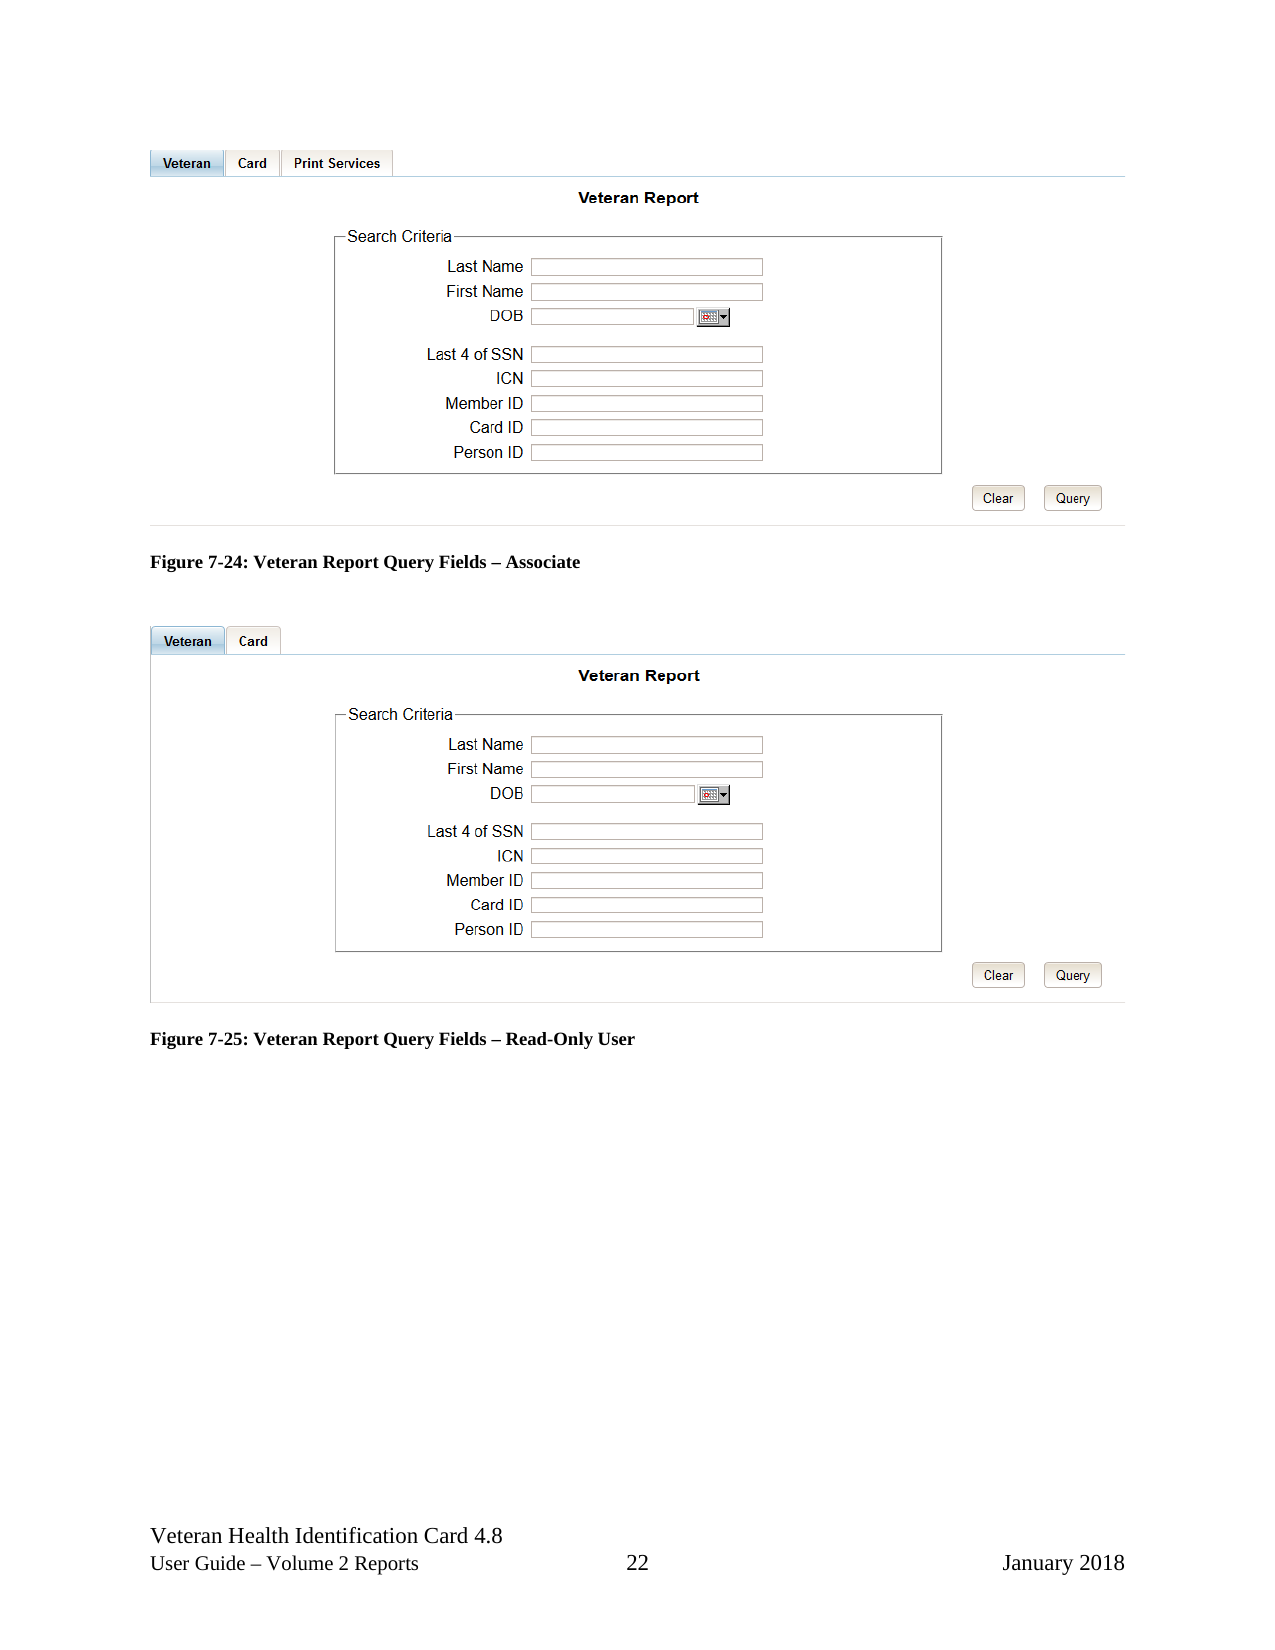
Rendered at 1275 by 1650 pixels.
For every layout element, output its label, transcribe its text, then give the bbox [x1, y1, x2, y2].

picture [150, 150, 1125, 526]
picture [150, 626, 1125, 1003]
